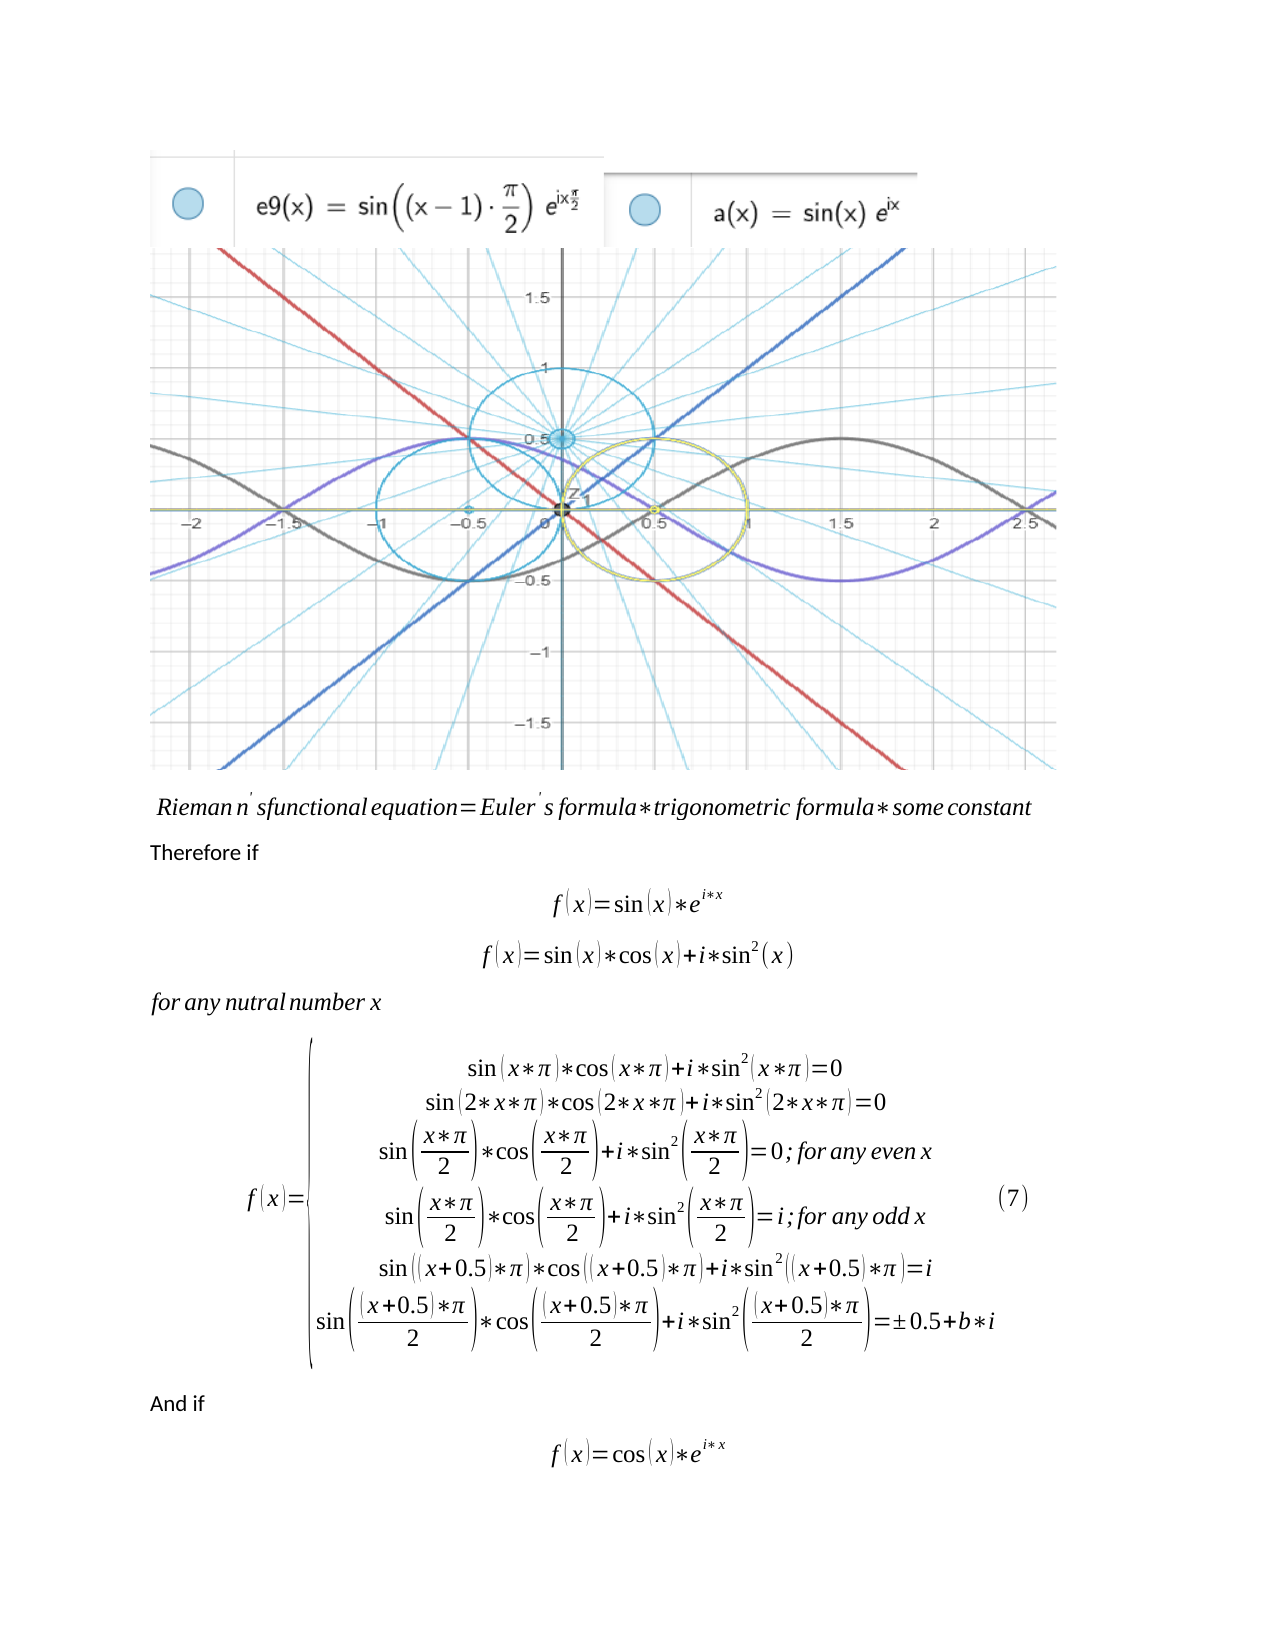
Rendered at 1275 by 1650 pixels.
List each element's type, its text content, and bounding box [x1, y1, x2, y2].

text And if [150, 1389, 1125, 1417]
text Therefore if [150, 838, 1125, 867]
picture [150, 248, 1057, 770]
picture [150, 150, 918, 247]
